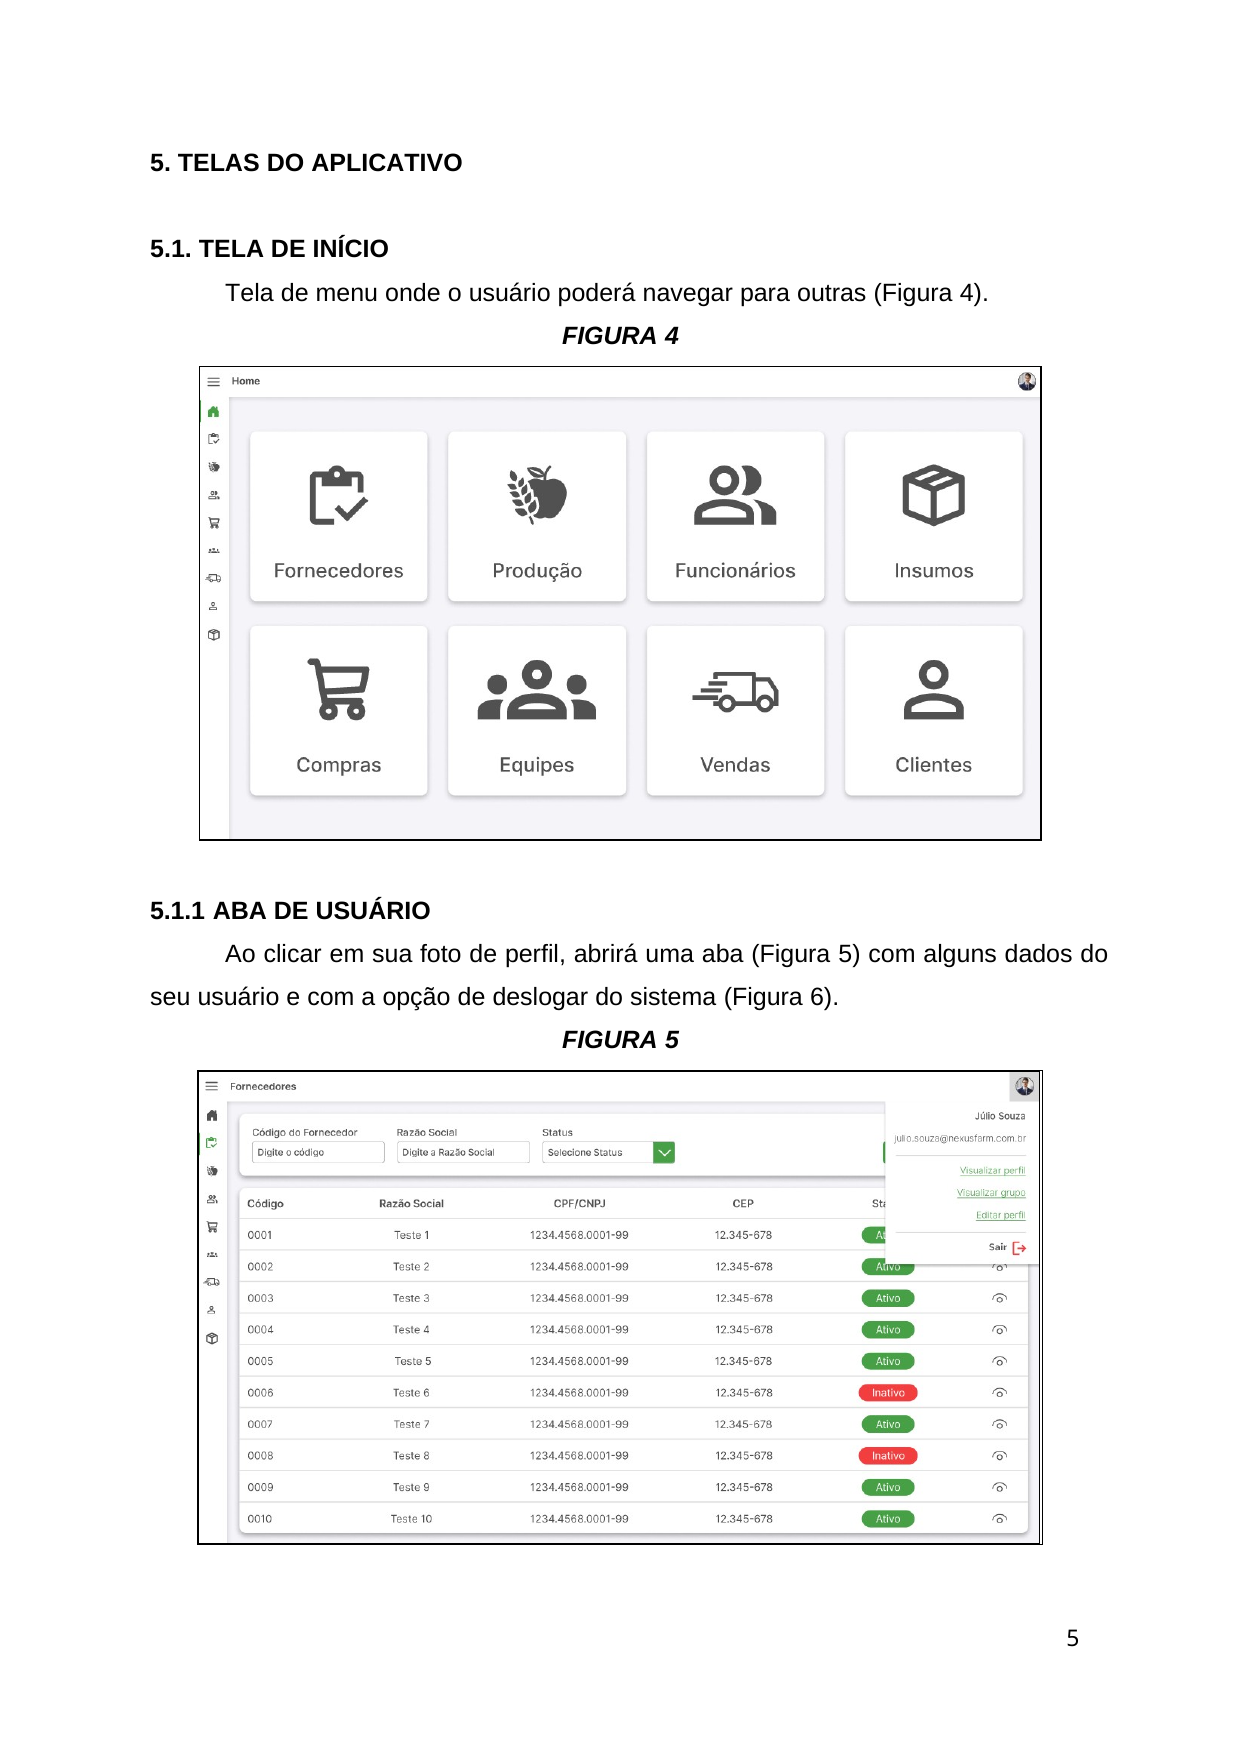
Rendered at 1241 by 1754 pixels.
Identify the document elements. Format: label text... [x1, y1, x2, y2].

subtitle ABA DE USUÁRIO [150, 896, 1109, 925]
subtitle TELAS DO APLICATIVO [150, 148, 1109, 177]
text Ao clicar em sua foto de perfil, abrirá uma aba (Figura 5) com alguns dados do seu usuário e com a opção de deslogar do sistema (Figura 6). [150, 939, 1109, 1011]
picture [200, 367, 1040, 839]
text Tela de menu onde o usuário poderá navegar para outras (Figura 4). [225, 277, 1109, 306]
picture [199, 1072, 1039, 1543]
subtitle TELA DE INÍCIO [150, 234, 1109, 263]
subtitle FIGURA 5 [195, 1025, 1046, 1054]
subtitle FIGURA 4 [195, 321, 1046, 349]
